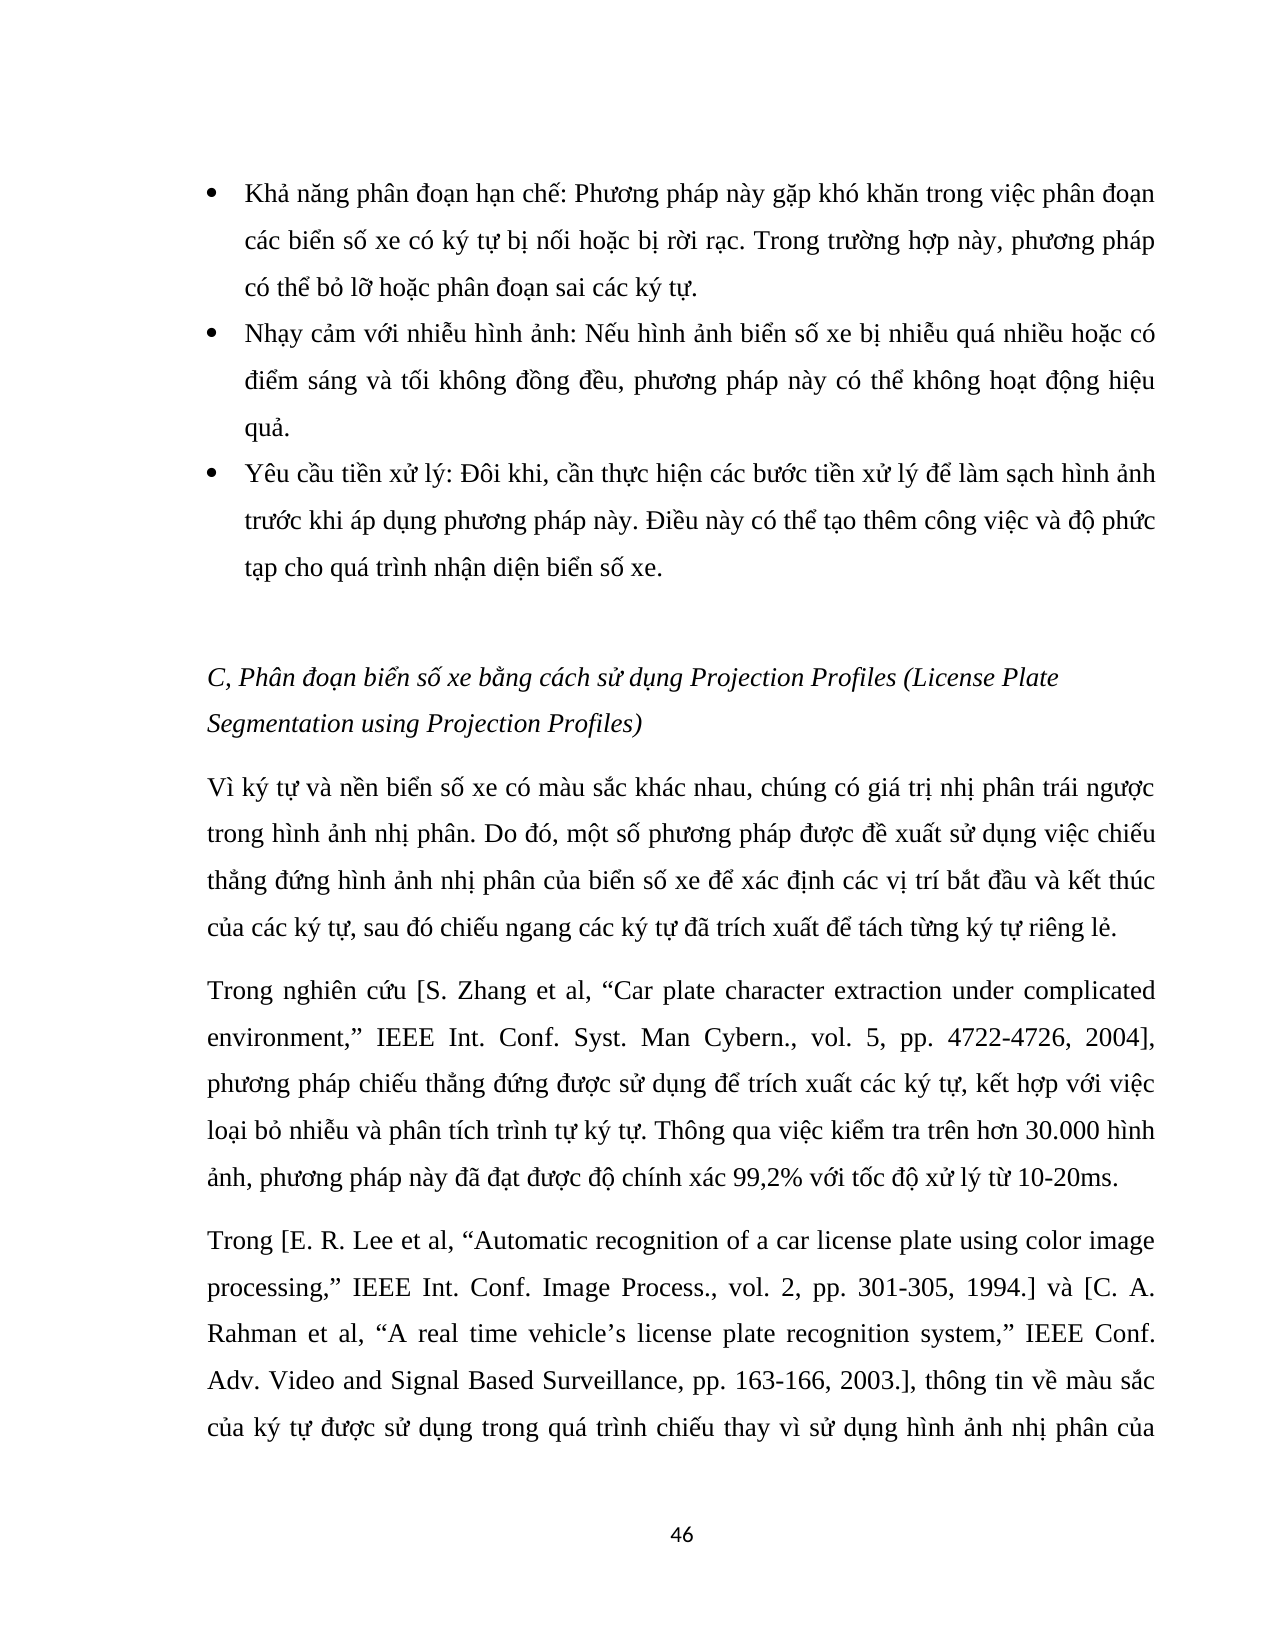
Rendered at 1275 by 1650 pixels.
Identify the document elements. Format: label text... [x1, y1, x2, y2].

list Yêu cầu tiền xử lý: Đôi khi, cần thực hiện các bước tiền xử lý để làm sạch hình ảnh trước khi áp dụng phương pháp này. Điều này có thể tạo thêm công việc và độ phức tạp cho quá trình nhận diện biển số xe. [207, 457, 1157, 582]
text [207, 1224, 1157, 1442]
list Nhạy cảm với nhiễu hình ảnh: Nếu hình ảnh biển số xe bị nhiễu quá nhiều hoặc có điểm sáng và tối không đồng đều, phương pháp này có thể không hoạt động hiệu quả. [207, 317, 1157, 442]
text C, Phân đoạn biển số xe bằng cách sử dụng Projection Profiles (License Plate Segmentation using Projection Profiles) [207, 661, 1157, 739]
list Khả năng phân đoạn hạn chế: Phương pháp này gặp khó khăn trong việc phân đoạn các biển số xe có ký tự bị nối hoặc bị rời rạc. Trong trường hợp này, phương pháp có thể bỏ lỡ hoặc phân đoạn sai các ký tự. [207, 177, 1157, 302]
text Trong nghiên cứu [S. Zhang et al, “Car plate character extraction under complicated environment,” IEEE Int. Conf. Syst. Man Cybern., vol. 5, pp. 4722-4726, 2004], phương pháp chiếu thẳng đứng được sử dụng để trích xuất các ký tự, kết hợp với việc loại bỏ nhiễu và phân tích trình tự ký tự. Thông qua việc kiểm tra trên hơn 30.000 hình ảnh, phương pháp này đã đạt được độ chính xác 99,2% với tốc độ xử lý từ 10-20ms. [207, 974, 1157, 1192]
text Vì ký tự và nền biển số xe có màu sắc khác nhau, chúng có giá trị nhị phân trái ngược trong hình ảnh nhị phân. Do đó, một số phương pháp được đề xuất sử dụng việc chiếu thẳng đứng hình ảnh nhị phân của biển số xe để xác định các vị trí bắt đầu và kết thúc của các ký tự, sau đó chiếu ngang các ký tự đã trích xuất để tách từng ký tự riêng lẻ. [207, 771, 1157, 942]
